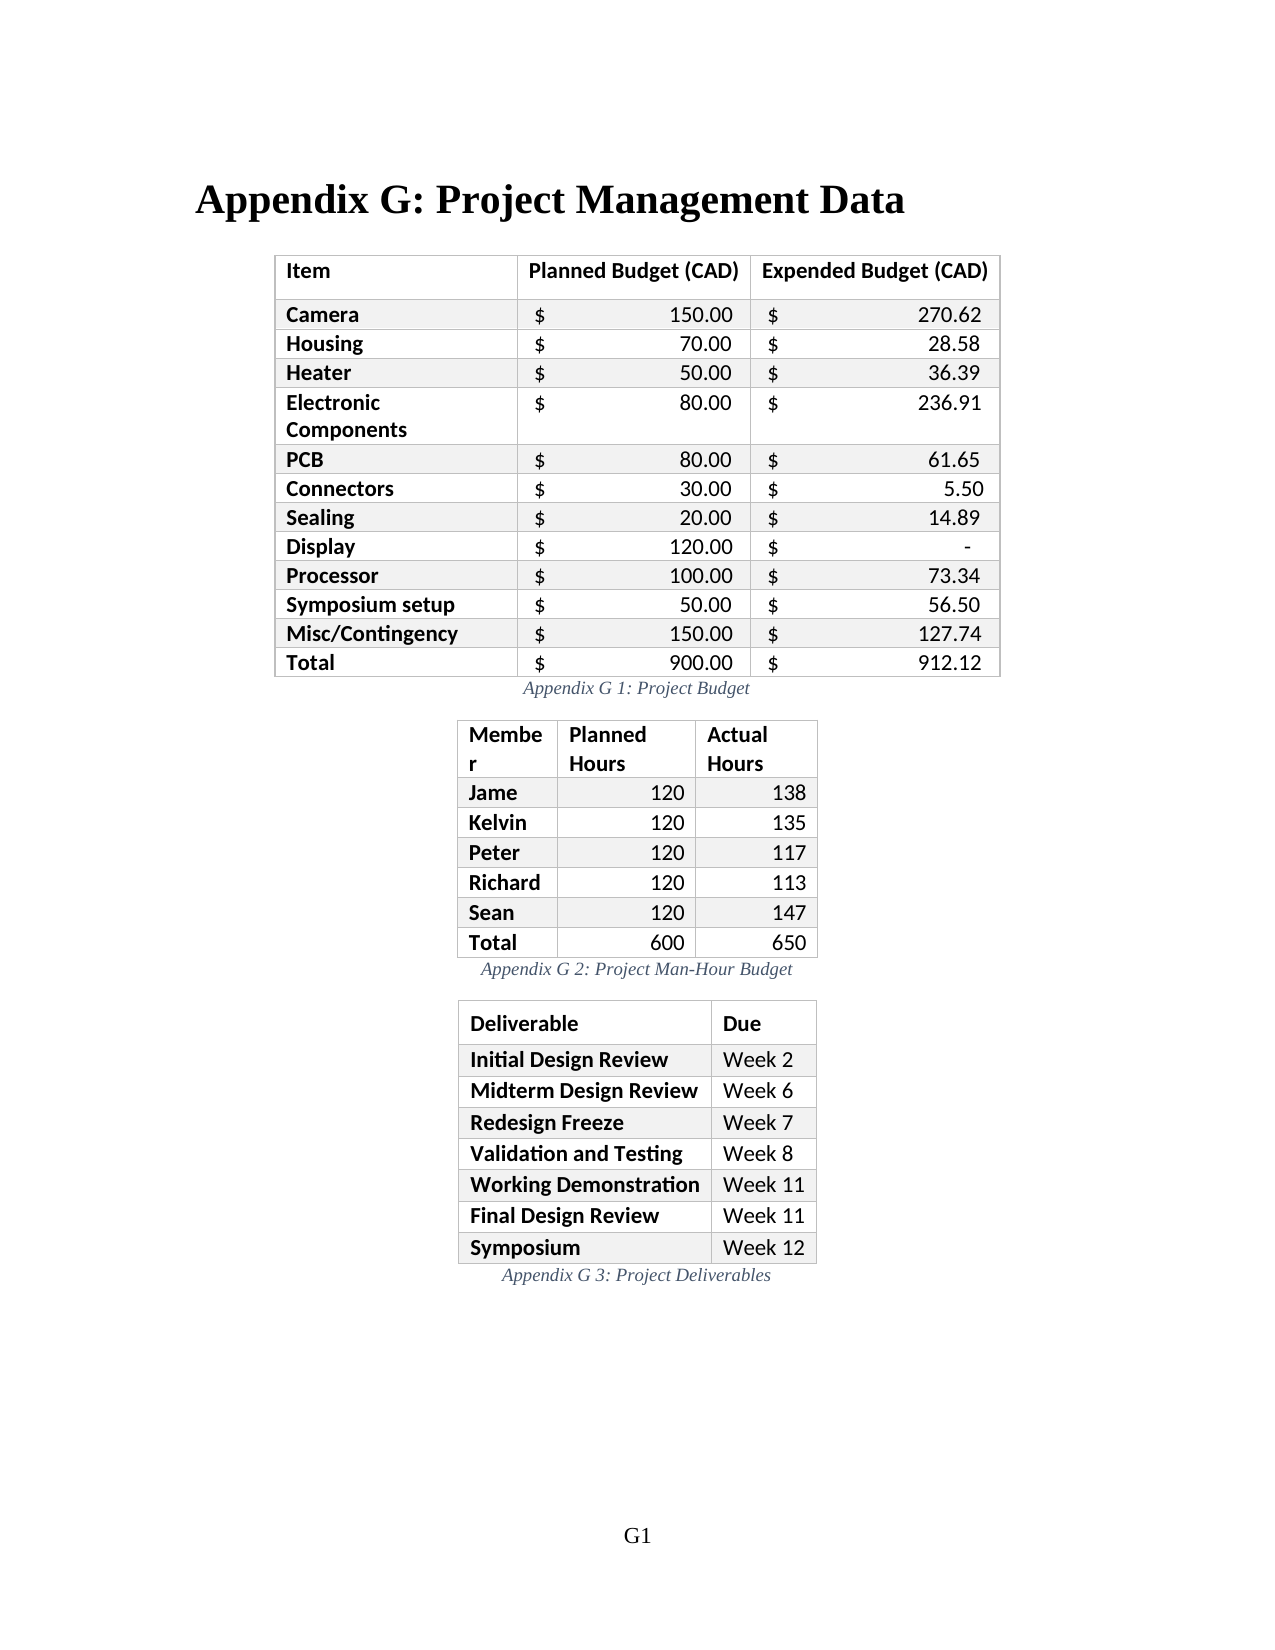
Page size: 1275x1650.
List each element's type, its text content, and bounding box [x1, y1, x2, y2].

table_cell Connectors [276, 474, 517, 502]
table_cell Misc/Contingency [276, 619, 517, 647]
table_cell 120 [558, 808, 695, 837]
table_cell 600 [558, 928, 695, 957]
table_cell $ 120.00 [518, 532, 750, 560]
table_cell Display [276, 532, 517, 560]
table_cell $ 30.00 [518, 474, 750, 502]
table_cell Richard [458, 868, 557, 897]
table_cell 120 [558, 778, 695, 807]
table_header Planned Hours [558, 721, 695, 777]
table_cell Peter [458, 838, 557, 867]
table_cell Total [458, 928, 557, 957]
table_cell Housing [276, 330, 517, 357]
table_cell Kelvin [458, 808, 557, 837]
table_header Planned Budget (CAD) [518, 256, 750, 299]
table_cell PCB [276, 445, 517, 473]
table_cell Week 11 [712, 1170, 816, 1201]
table_cell Week 6 [712, 1077, 816, 1107]
subtitle Appendix G: Project Management Data [195, 175, 1125, 223]
table_cell 120 [558, 868, 695, 897]
table_cell Week 8 [712, 1139, 816, 1169]
table_cell Initial Design Review [459, 1045, 711, 1076]
table_cell $ 36.39 [751, 359, 999, 387]
text Appendix G 1: Project Budget [150, 677, 1125, 699]
table_cell $ 912.12 [751, 648, 999, 676]
table_cell $ 100.00 [518, 561, 750, 589]
table_cell $ 56.50 [751, 590, 999, 618]
table_cell $ 28.58 [751, 330, 999, 357]
table_cell $ 80.00 [518, 445, 750, 473]
table_cell $ 70.00 [518, 330, 750, 357]
table_cell Working Demonstration [459, 1170, 711, 1201]
table_cell 120 [558, 838, 695, 867]
table_cell $ 14.89 [751, 503, 999, 531]
table_cell Processor [276, 561, 517, 589]
text Appendix G 2: Project Man-Hour Budget [150, 958, 1125, 979]
table_cell Week 7 [712, 1108, 816, 1138]
table_header Item [276, 256, 517, 299]
table_cell $ 61.65 [751, 445, 999, 473]
table_cell 135 [696, 808, 817, 837]
table_cell $ 50.00 [518, 590, 750, 618]
table_cell 117 [696, 838, 817, 867]
table_cell Week 11 [712, 1202, 816, 1232]
table_cell $ 73.34 [751, 561, 999, 589]
table_cell Symposium [459, 1233, 711, 1263]
table_cell Camera [276, 300, 517, 328]
table_header Member [458, 721, 557, 777]
table_cell $ 270.62 [751, 300, 999, 328]
table_cell Symposium setup [276, 590, 517, 618]
table_header Expended Budget (CAD) [751, 256, 999, 299]
table_cell 113 [696, 868, 817, 897]
table_cell Sean [458, 898, 557, 927]
table_header Deliverable [459, 1001, 711, 1044]
table_cell Sealing [276, 503, 517, 531]
table_cell Jame [458, 778, 557, 807]
table_cell $ - [751, 532, 999, 560]
table_cell Midterm Design Review [459, 1077, 711, 1107]
table_cell Redesign Freeze [459, 1108, 711, 1138]
table_cell 147 [696, 898, 817, 927]
table_cell Final Design Review [459, 1202, 711, 1232]
table_cell $ 900.00 [518, 648, 750, 676]
table_cell $ 5.50 [751, 474, 999, 502]
table_cell $ 80.00 [518, 388, 750, 444]
table_cell 138 [696, 778, 817, 807]
table_cell Total [276, 648, 517, 676]
table_cell $ 236.91 [751, 388, 999, 444]
text Appendix G 3: Project Deliverables [150, 1264, 1125, 1286]
table_cell Week 12 [712, 1233, 816, 1263]
table_cell $ 50.00 [518, 359, 750, 387]
table_cell Electronic Components [276, 388, 517, 444]
table_cell Heater [276, 359, 517, 387]
table_cell $ 150.00 [518, 300, 750, 328]
table_cell $ 127.74 [751, 619, 999, 647]
table_cell Week 2 [712, 1045, 816, 1076]
table_header Actual Hours [696, 721, 817, 777]
table_cell 120 [558, 898, 695, 927]
table_cell $ 150.00 [518, 619, 750, 647]
table_cell $ 20.00 [518, 503, 750, 531]
table_header Due [712, 1001, 816, 1044]
table_cell 650 [696, 928, 817, 957]
table_cell Validation and Testing [459, 1139, 711, 1169]
